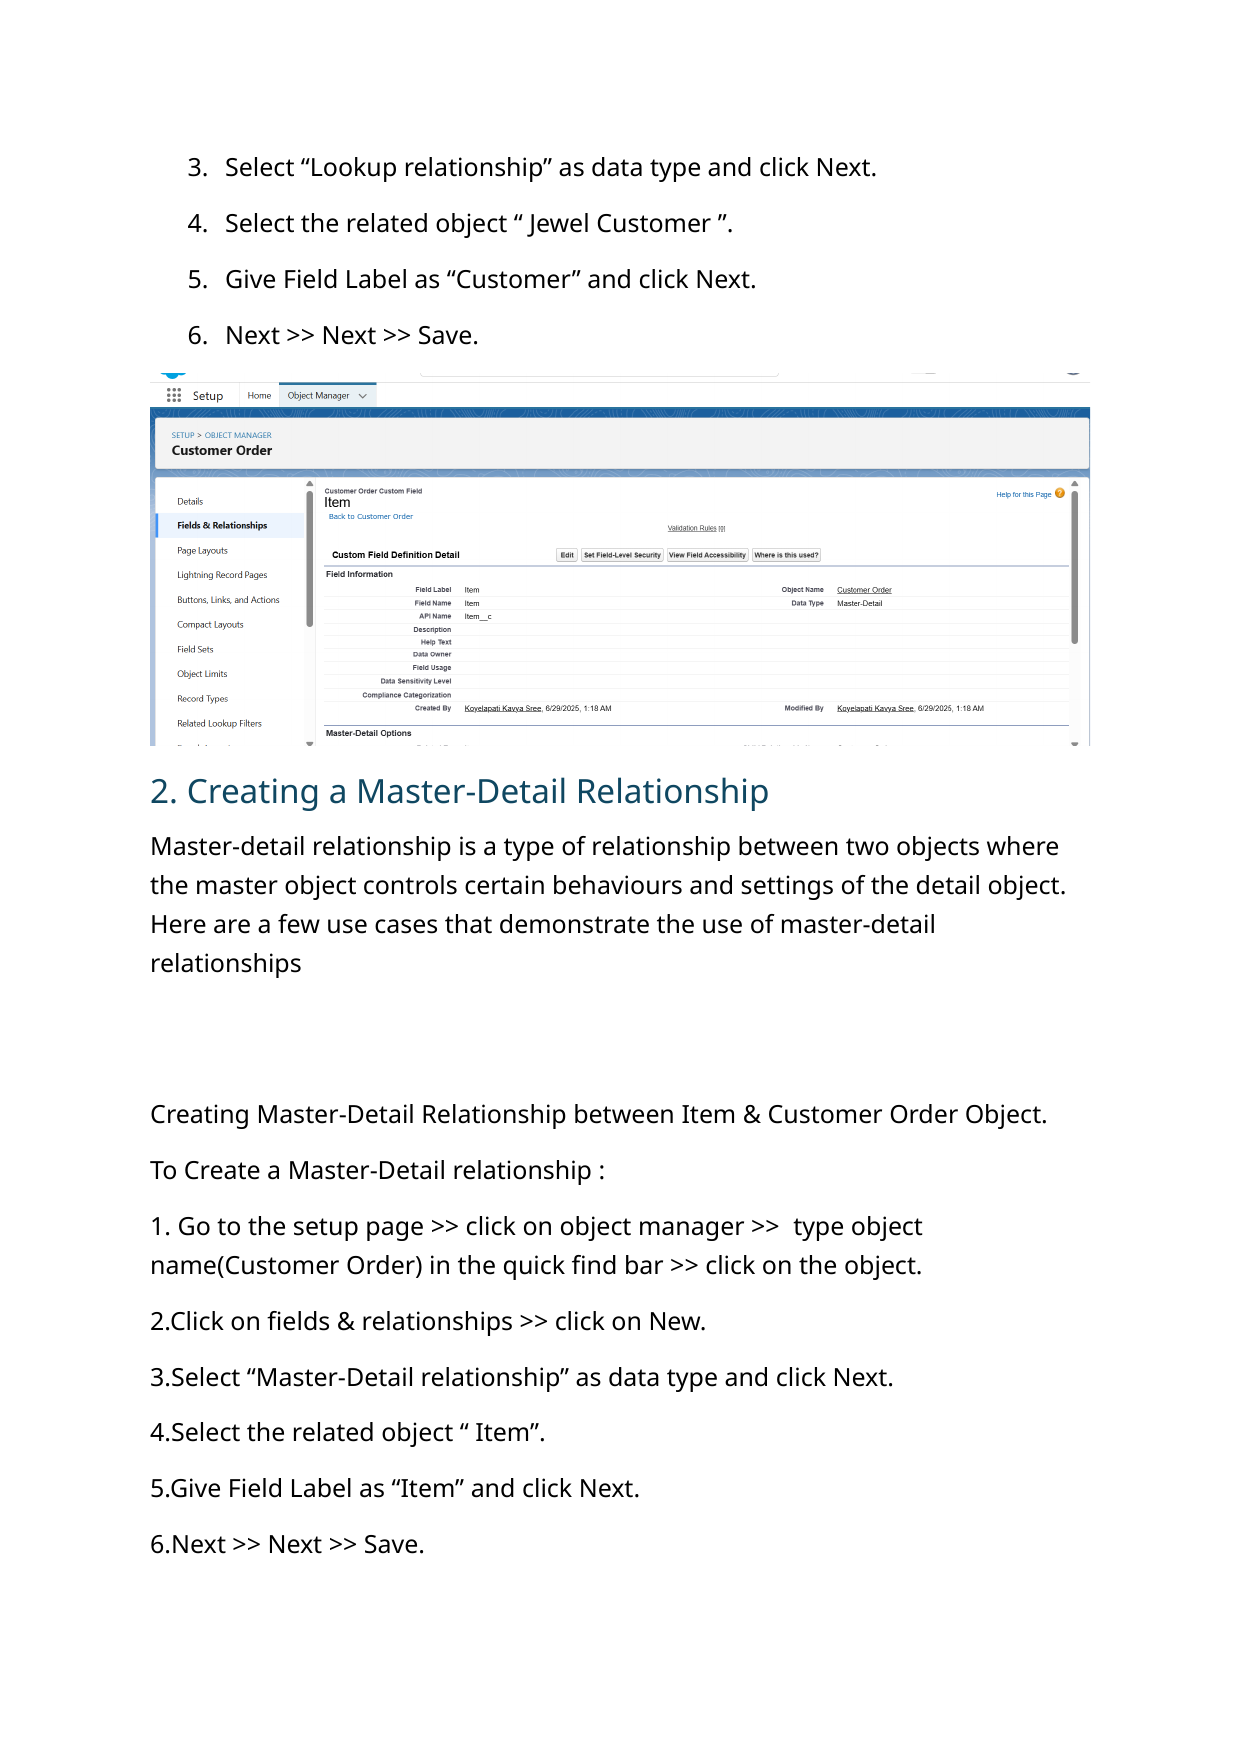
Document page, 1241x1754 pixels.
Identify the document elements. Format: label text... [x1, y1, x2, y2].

text 1. Go to the setup page >> click on object manager >> type object name(Customer Order) in the quick find bar >> click on the object. [150, 1208, 1090, 1282]
text To Create a Master-Detail relationship : [150, 1152, 1090, 1187]
text 2.Click on fields & relationships >> click on New. [150, 1303, 1090, 1337]
text Master-detail relationship is a type of relationship between two objects where the master object controls certain behaviours and settings of the detail object. Here are a few use cases that demonstrate the use of master-detail relationships [150, 828, 1090, 980]
text Creating Master-Detail Relationship between Item & Customer Order Object. [150, 1097, 1090, 1131]
text 3.Select “Master-Detail relationship” as data type and click Next. [150, 1359, 1090, 1393]
list Next >> Next >> Save. [187, 317, 1090, 352]
picture [150, 373, 1091, 746]
text 5.Give Field Label as “Item” and click Next. [150, 1471, 1090, 1505]
subtitle 2. Creating a Master-Detail Relationship [150, 768, 1090, 813]
text 4.Select the related object “ Item”. [150, 1415, 1090, 1449]
text 6.Next >> Next >> Save. [150, 1527, 1090, 1561]
list Select the related object “ Jewel Customer ”. [187, 206, 1090, 240]
list Select “Lookup relationship” as data type and click Next. [187, 150, 1090, 184]
list Give Field Label as “Customer” and click Next. [187, 262, 1090, 296]
